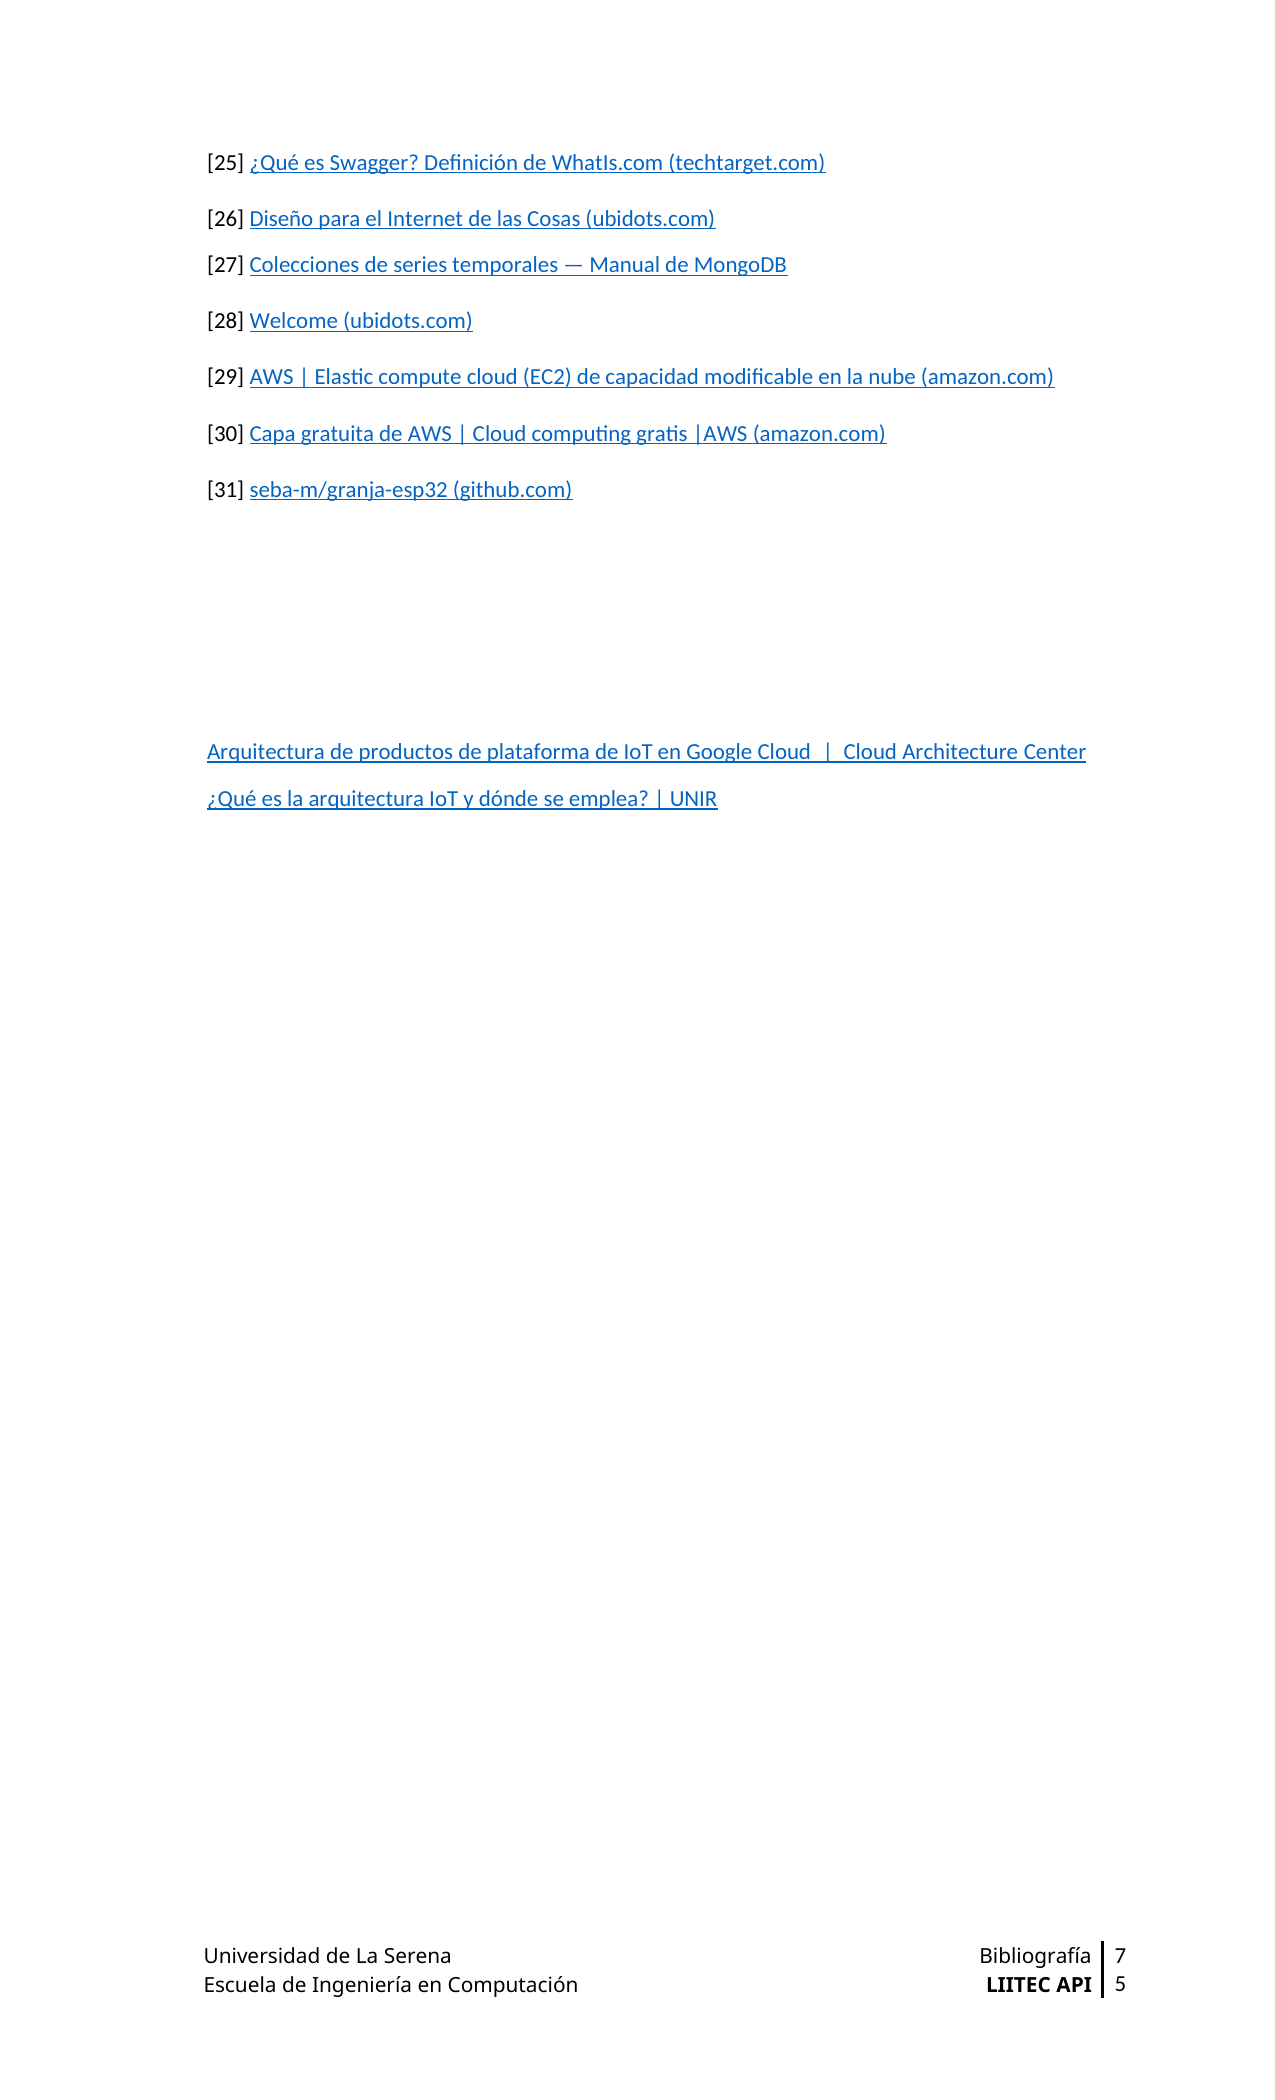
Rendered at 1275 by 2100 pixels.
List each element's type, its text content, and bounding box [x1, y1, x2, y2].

text [26] Diseño para el Internet de las Cosas (ubidots.com) [207, 204, 1127, 232]
text [30] Capa gratuita de AWS | Cloud computing gratis |AWS (amazon.com) [207, 419, 1127, 447]
text [27] Colecciones de series temporales — Manual de MongoDB [207, 251, 1127, 279]
text Arquitectura de productos de plataforma de IoT en Google Cloud | Cloud Architecture Center [207, 737, 1127, 765]
text [25] ¿Qué es Swagger? Definición de WhatIs.com (techtarget.com) [207, 148, 1127, 176]
text [28] Welcome (ubidots.com) [207, 307, 1127, 335]
text ¿Qué es la arquitectura IoT y dónde se emplea? | UNIR [207, 784, 1127, 812]
text [29] AWS | Elastic compute cloud (EC2) de capacidad modificable en la nube (amazon.com) [207, 363, 1127, 391]
text [31] seba-m/granja-esp32 (github.com) [207, 475, 1127, 503]
